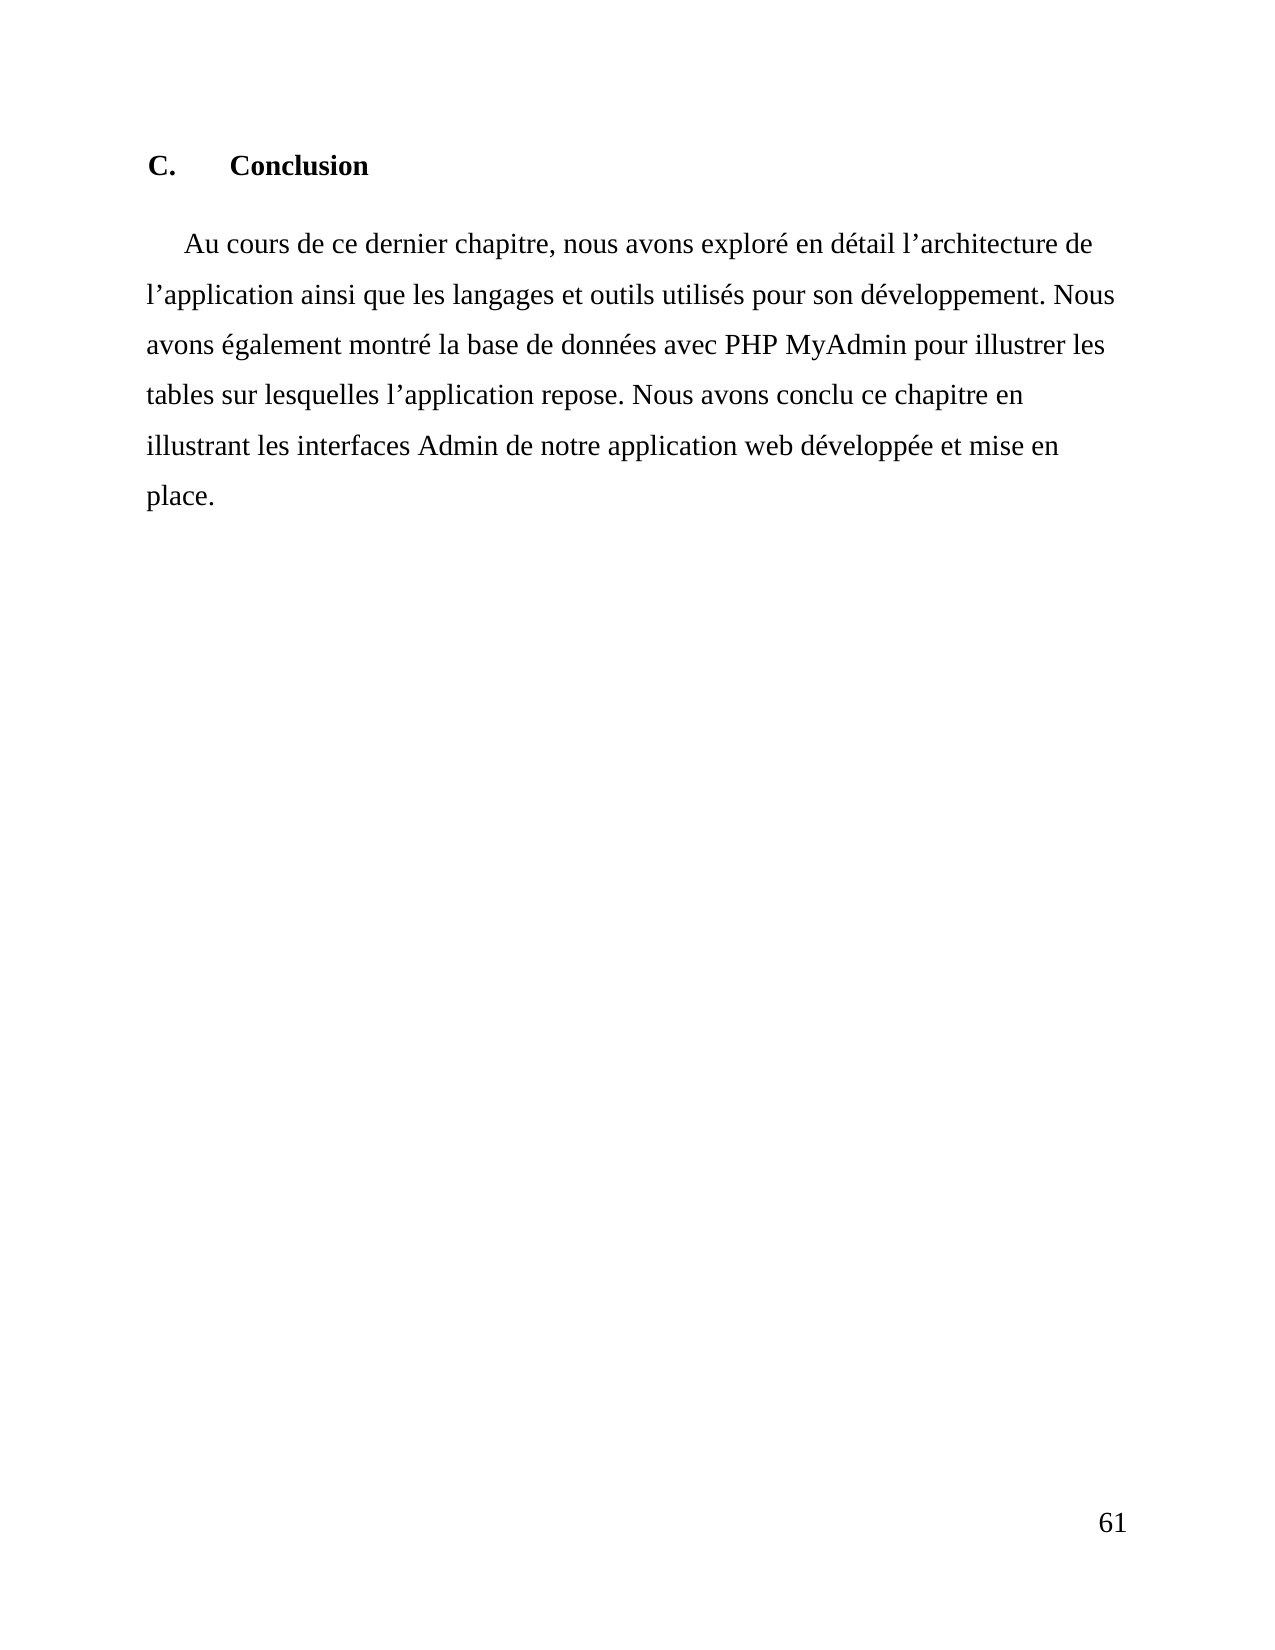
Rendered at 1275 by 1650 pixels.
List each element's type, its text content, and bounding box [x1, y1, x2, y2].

text Au cours de ce dernier chapitre, nous avons exploré en détail l’architecture de l’application ainsi que les langages et outils utilisés pour son développement. Nous avons également montré la base de données avec PHP MyAdmin pour illustrer les tables sur lesquelles l’application repose. Nous avons conclu ce chapitre en illustrant les interfaces Admin de notre application web développée et mise en place. [146, 227, 1122, 512]
subtitle Conclusion [148, 148, 1127, 181]
